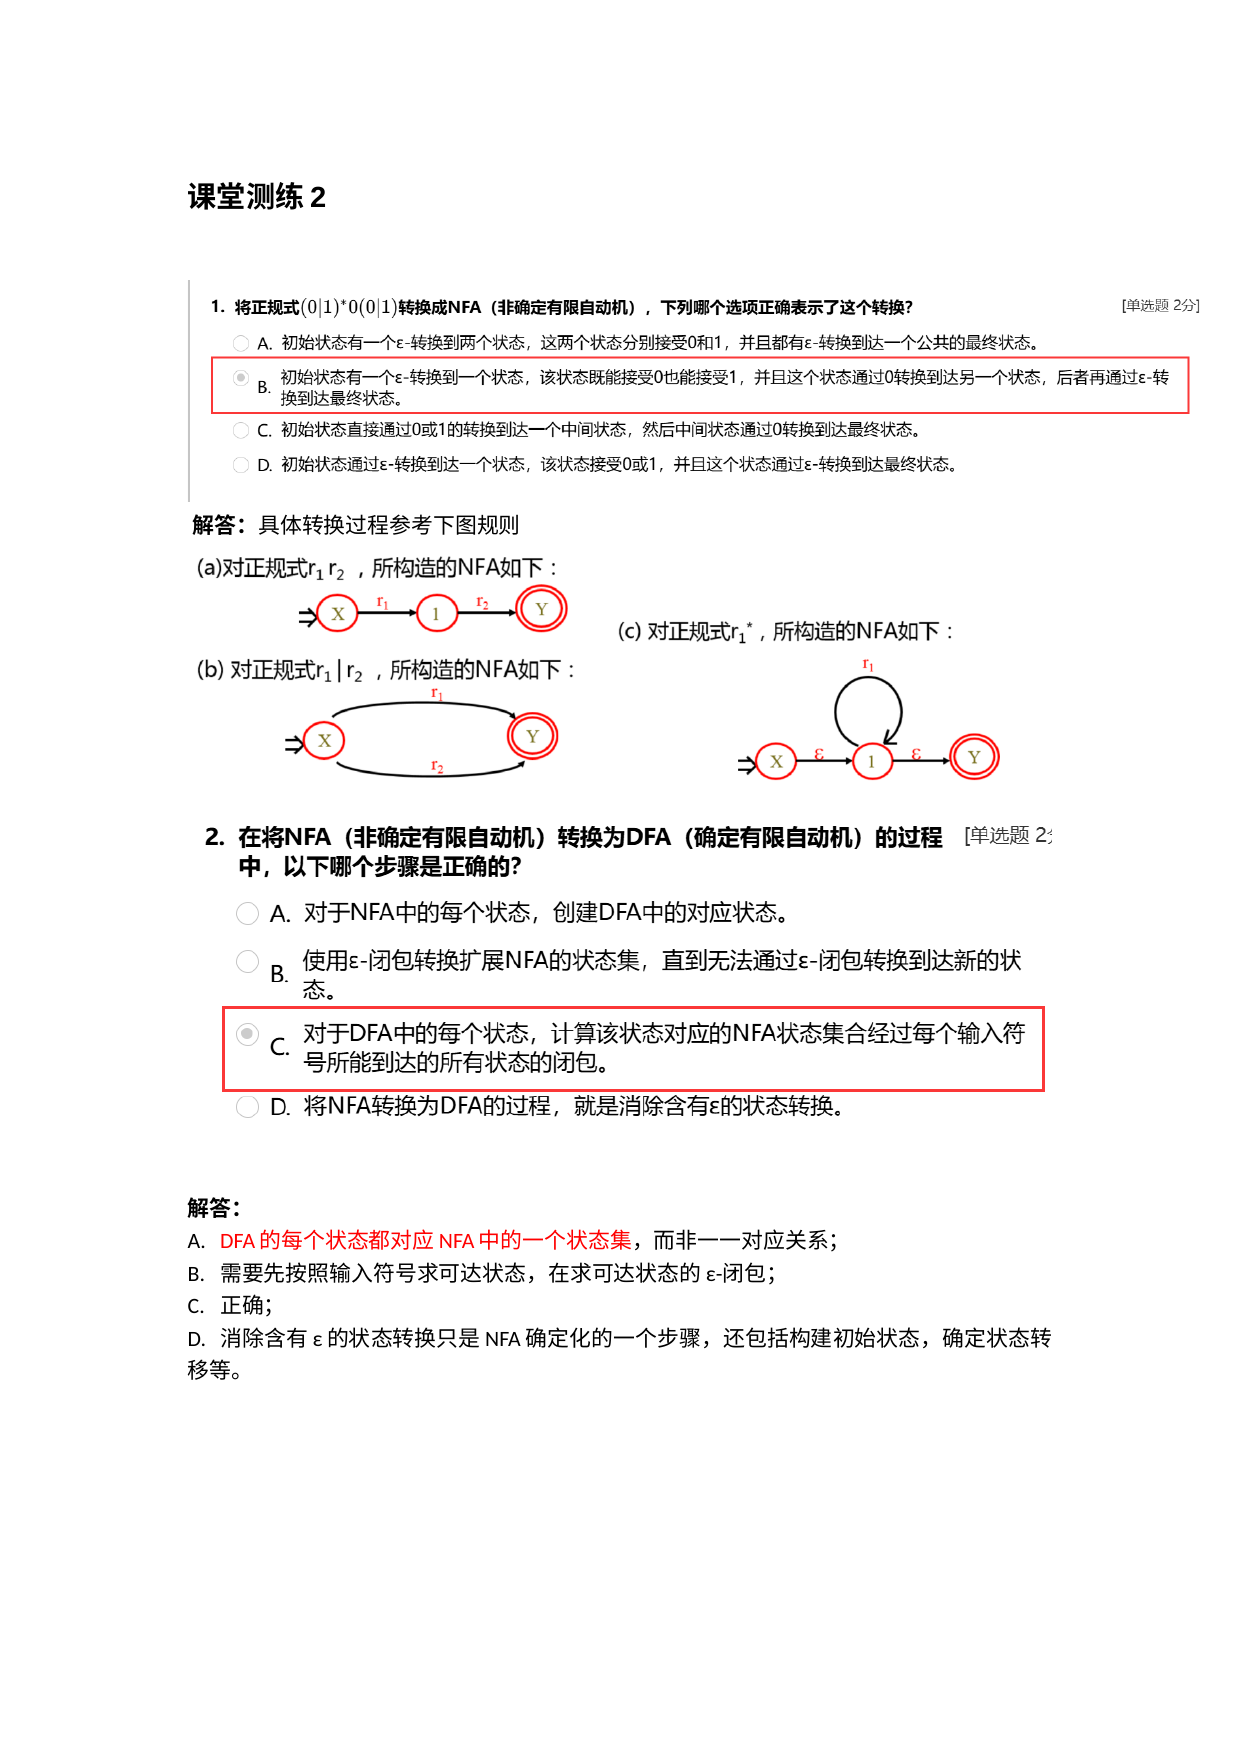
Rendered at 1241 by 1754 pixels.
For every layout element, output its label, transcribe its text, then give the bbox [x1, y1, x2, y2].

subtitle 课堂测练2 [187, 162, 1053, 227]
text 解答： [187, 1190, 1053, 1223]
picture [187, 540, 1052, 784]
list 消除含有ε的状态转换只是NFA确定化的一个步骤，还包括构建初始状态，确定状态转移等。 [187, 1320, 1053, 1385]
text 解答：具体转换过程参考下图规则 [187, 508, 1053, 540]
list DFA的每个状态都对应NFA中的一个状态集，而非一一对应关系； [187, 1223, 1053, 1255]
picture [187, 800, 1052, 1163]
picture [187, 280, 1214, 502]
list 正确； [187, 1288, 1053, 1320]
list 需要先按照输入符号求可达状态，在求可达状态的ε-闭包； [187, 1255, 1053, 1288]
